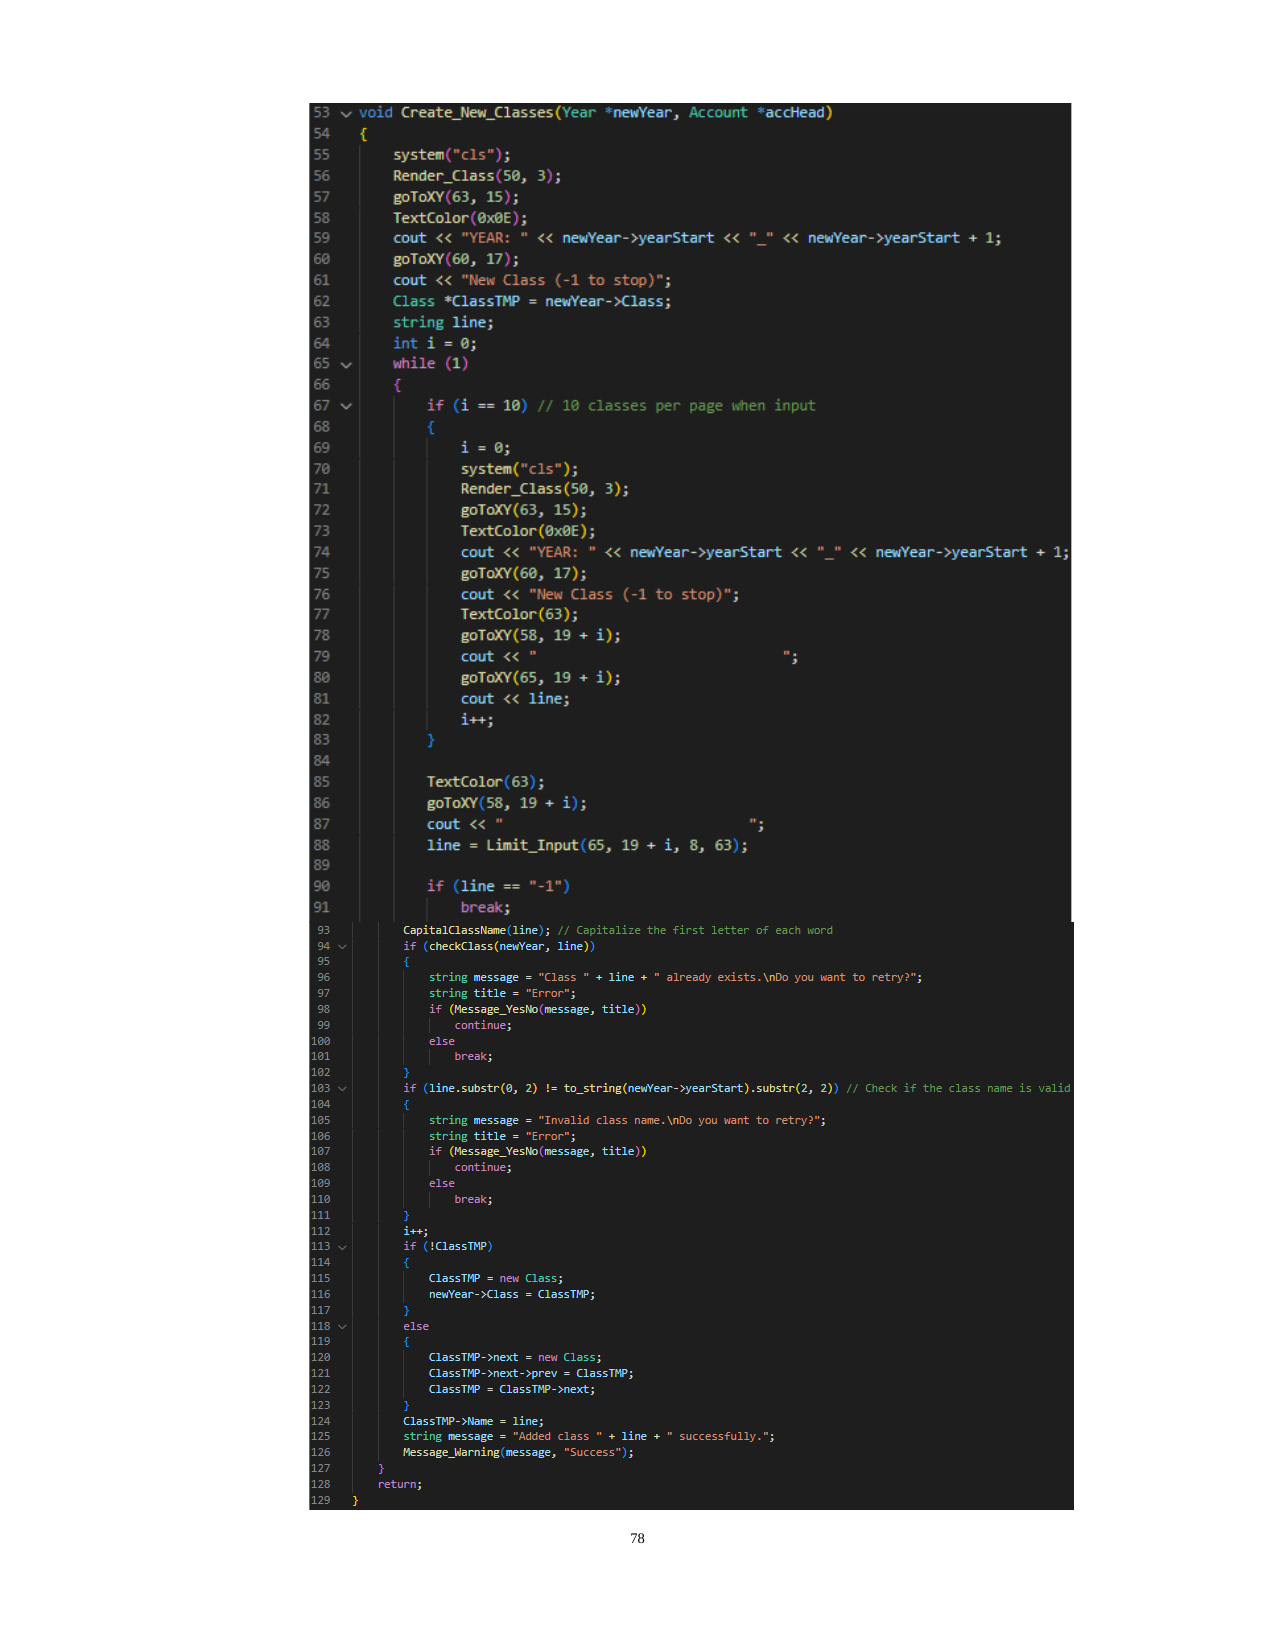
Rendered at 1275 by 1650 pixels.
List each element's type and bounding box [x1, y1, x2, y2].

picture [309, 103, 1074, 1510]
